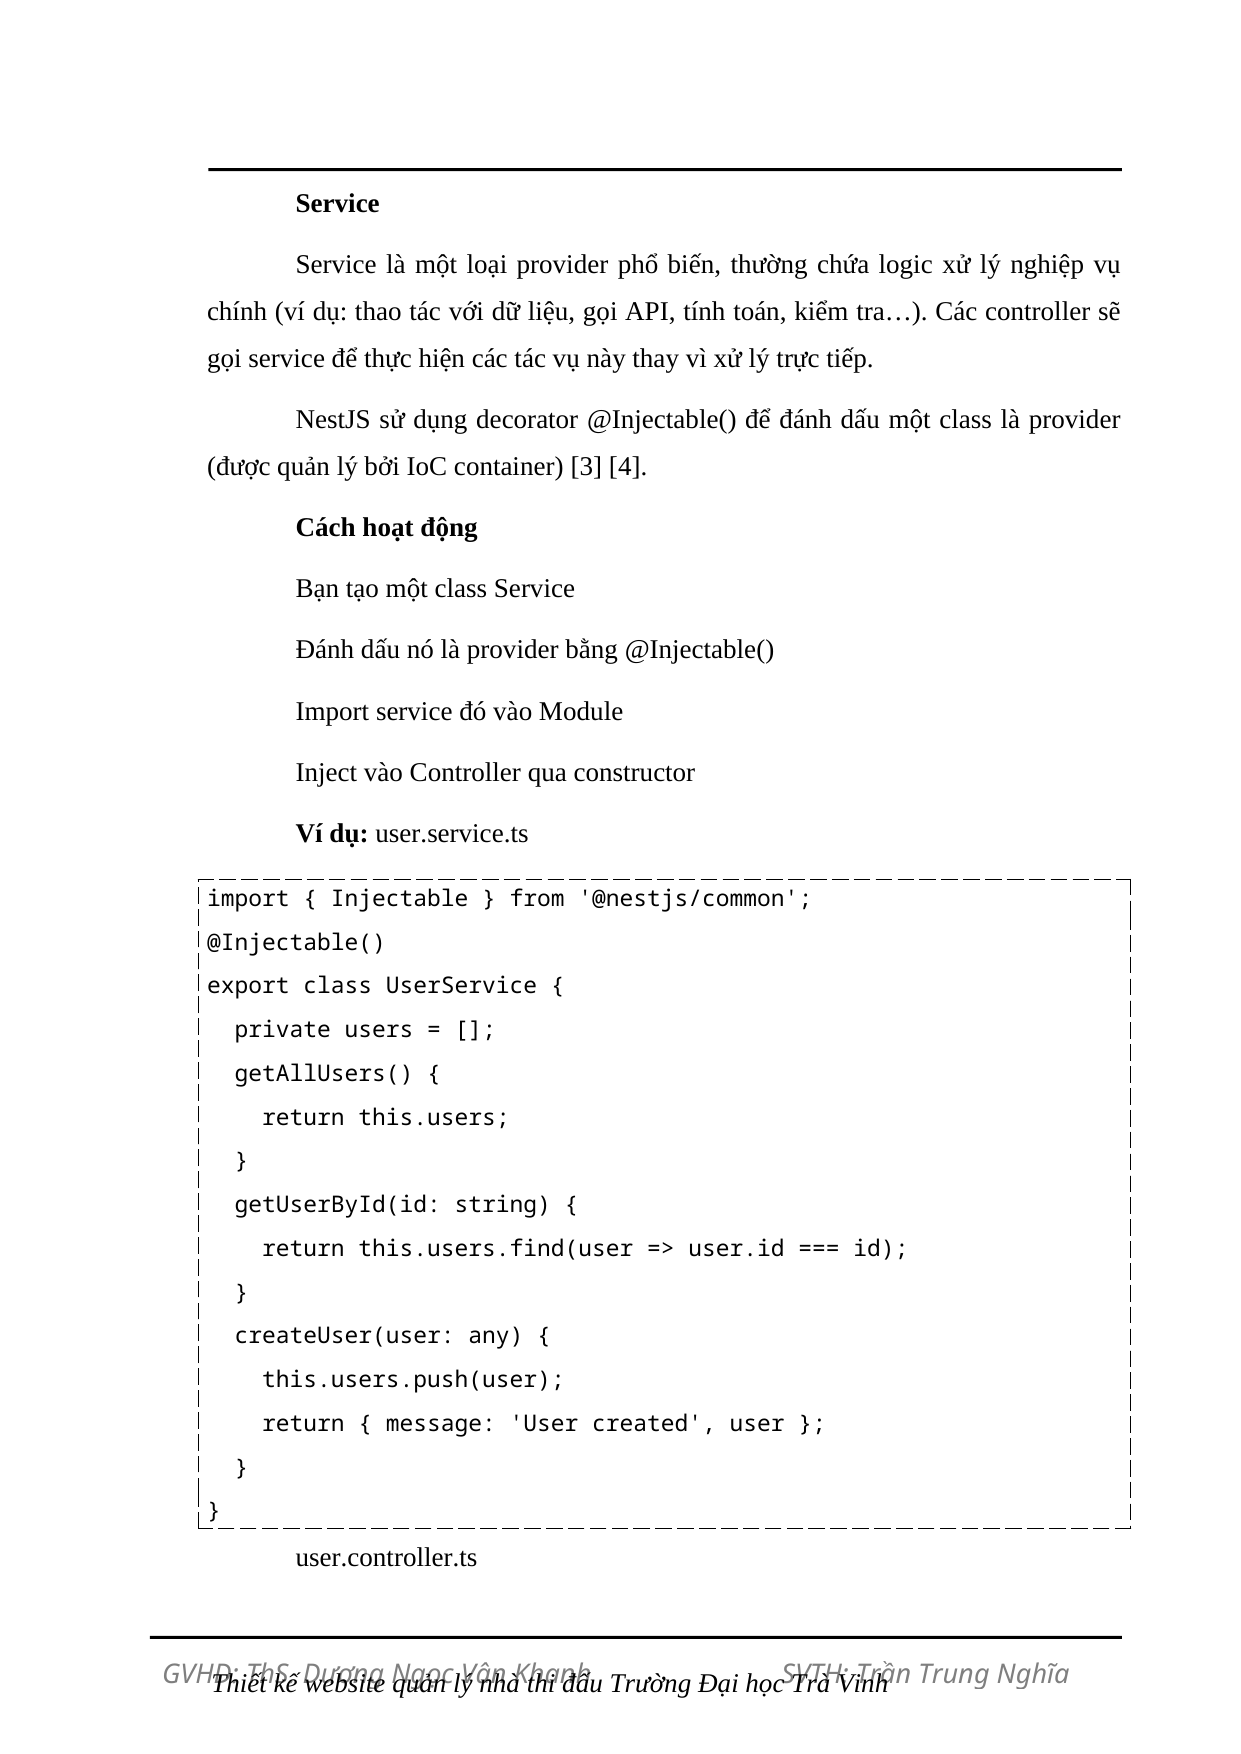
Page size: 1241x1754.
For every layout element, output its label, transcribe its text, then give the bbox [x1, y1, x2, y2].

text private users = []; [197, 1010, 1131, 1044]
text } [197, 1491, 1131, 1529]
text Import service đó vào Module [207, 695, 1122, 726]
text return this.users.find(user => user.id === id); [197, 1229, 1131, 1263]
text Service [207, 148, 1122, 218]
text export class UserService { [197, 966, 1131, 1001]
text Cách hoạt động [207, 511, 1122, 542]
text return { message: 'User created', user }; [197, 1404, 1131, 1438]
text user.controller.ts [207, 1541, 1122, 1572]
text Đánh dấu nó là provider bằng @Injectable() [207, 634, 1122, 665]
text } [197, 1447, 1131, 1482]
text this.users.push(user); [197, 1360, 1131, 1394]
text NestJS sử dụng decorator @Injectable() để đánh dấu một class là provider (được quản lý bởi IoC container) . [207, 403, 1122, 481]
text Service là một loại provider phổ biến, thường chứa logic xử lý nghiệp vụ chính (ví dụ: thao tác với dữ liệu, gọi API, tính toán, kiểm tra…). Các controller sẽ gọi service để thực hiện các tác vụ này thay vì xử lý trực tiếp. [207, 249, 1122, 373]
text getAllUsers() { [197, 1054, 1131, 1088]
text getUserById(id: string) { [197, 1185, 1131, 1219]
text } [197, 1141, 1131, 1176]
text Ví dụ: user.service.ts [207, 817, 1122, 848]
text Bạn tạo một class Service [207, 572, 1122, 603]
text Inject vào Controller qua constructor [207, 756, 1122, 787]
text createUser(user: any) { [197, 1316, 1131, 1351]
text } [197, 1272, 1131, 1307]
text import { Injectable } from '@nestjs/common'; [197, 879, 1131, 913]
text @Injectable() [197, 922, 1131, 957]
text return this.users; [197, 1097, 1131, 1132]
